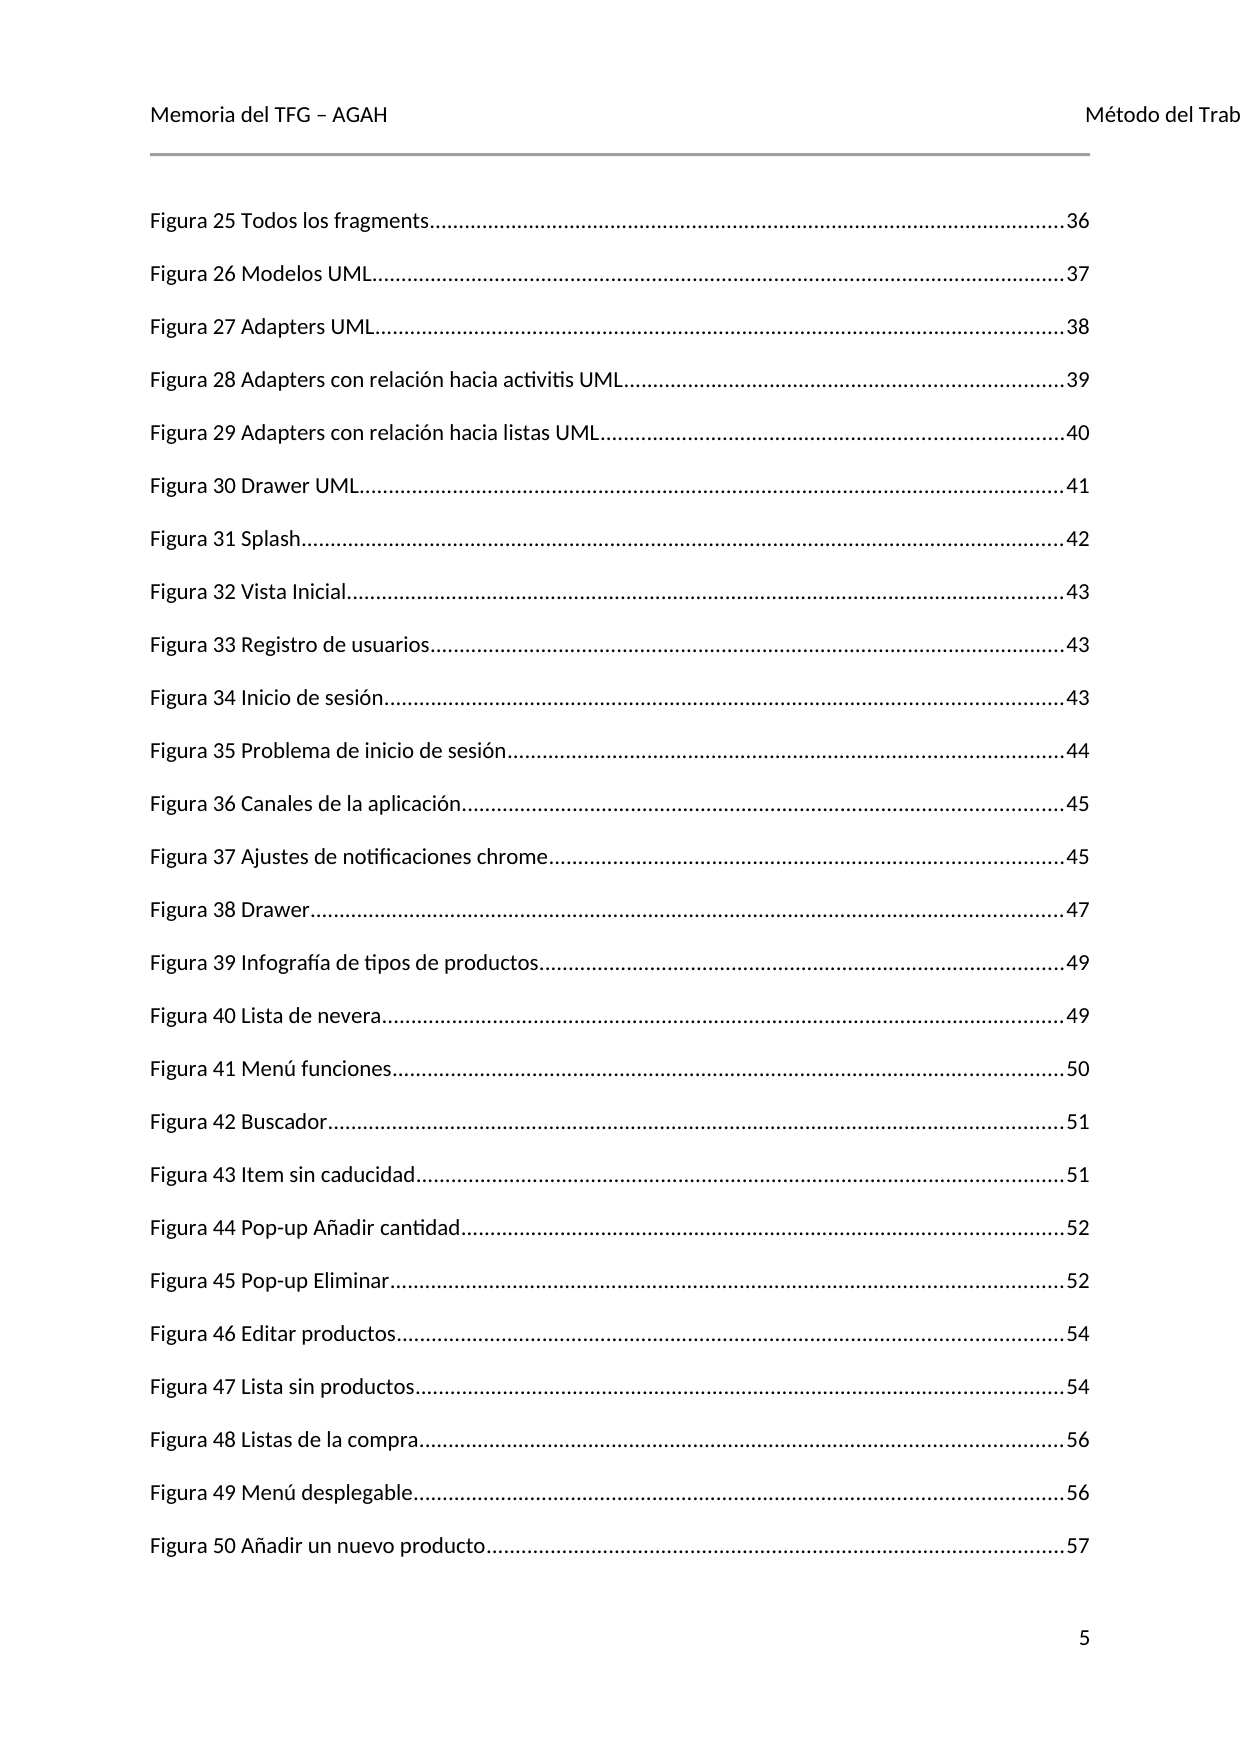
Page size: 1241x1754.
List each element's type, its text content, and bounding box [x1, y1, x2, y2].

text Figura 49 Menú desplegable 56 [150, 1478, 1090, 1507]
text Figura 40 Lista de nevera 49 [150, 1001, 1090, 1029]
text Figura 28 Adapters con relación hacia activitis UML 39 [150, 365, 1090, 393]
text Figura 25 Todos los fragments 36 [150, 206, 1090, 234]
text Figura 36 Canales de la aplicación 45 [150, 789, 1090, 817]
text Figura 47 Lista sin productos 54 [150, 1372, 1090, 1401]
text Figura 48 Listas de la compra 56 [150, 1426, 1090, 1453]
text Figura 46 Editar productos 54 [150, 1319, 1090, 1347]
text Figura 45 Pop-up Eliminar 52 [150, 1266, 1090, 1294]
text Figura 38 Drawer 47 [150, 895, 1090, 923]
text Figura 32 Vista Inicial 43 [150, 577, 1090, 605]
text Figura 43 Item sin caducidad 51 [150, 1160, 1090, 1188]
text Figura 50 Añadir un nuevo producto 57 [150, 1532, 1090, 1559]
text Figura 42 Buscador 51 [150, 1107, 1090, 1135]
text Figura 31 Splash 42 [150, 524, 1090, 552]
text Figura 29 Adapters con relación hacia listas UML 40 [150, 418, 1090, 446]
text Figura 34 Inicio de sesión 43 [150, 683, 1090, 711]
text Figura 26 Modelos UML 37 [150, 259, 1090, 287]
text Figura 41 Menú funciones 50 [150, 1054, 1090, 1082]
text Figura 30 Drawer UML 41 [150, 471, 1090, 499]
text Figura 39 Infografía de tipos de productos 49 [150, 948, 1090, 976]
text Figura 44 Pop-up Añadir cantidad 52 [150, 1213, 1090, 1241]
text Figura 35 Problema de inicio de sesión 44 [150, 736, 1090, 764]
text Figura 33 Registro de usuarios 43 [150, 630, 1090, 658]
text Figura 37 Ajustes de notificaciones chrome 45 [150, 842, 1090, 870]
text Figura 27 Adapters UML 38 [150, 312, 1090, 340]
